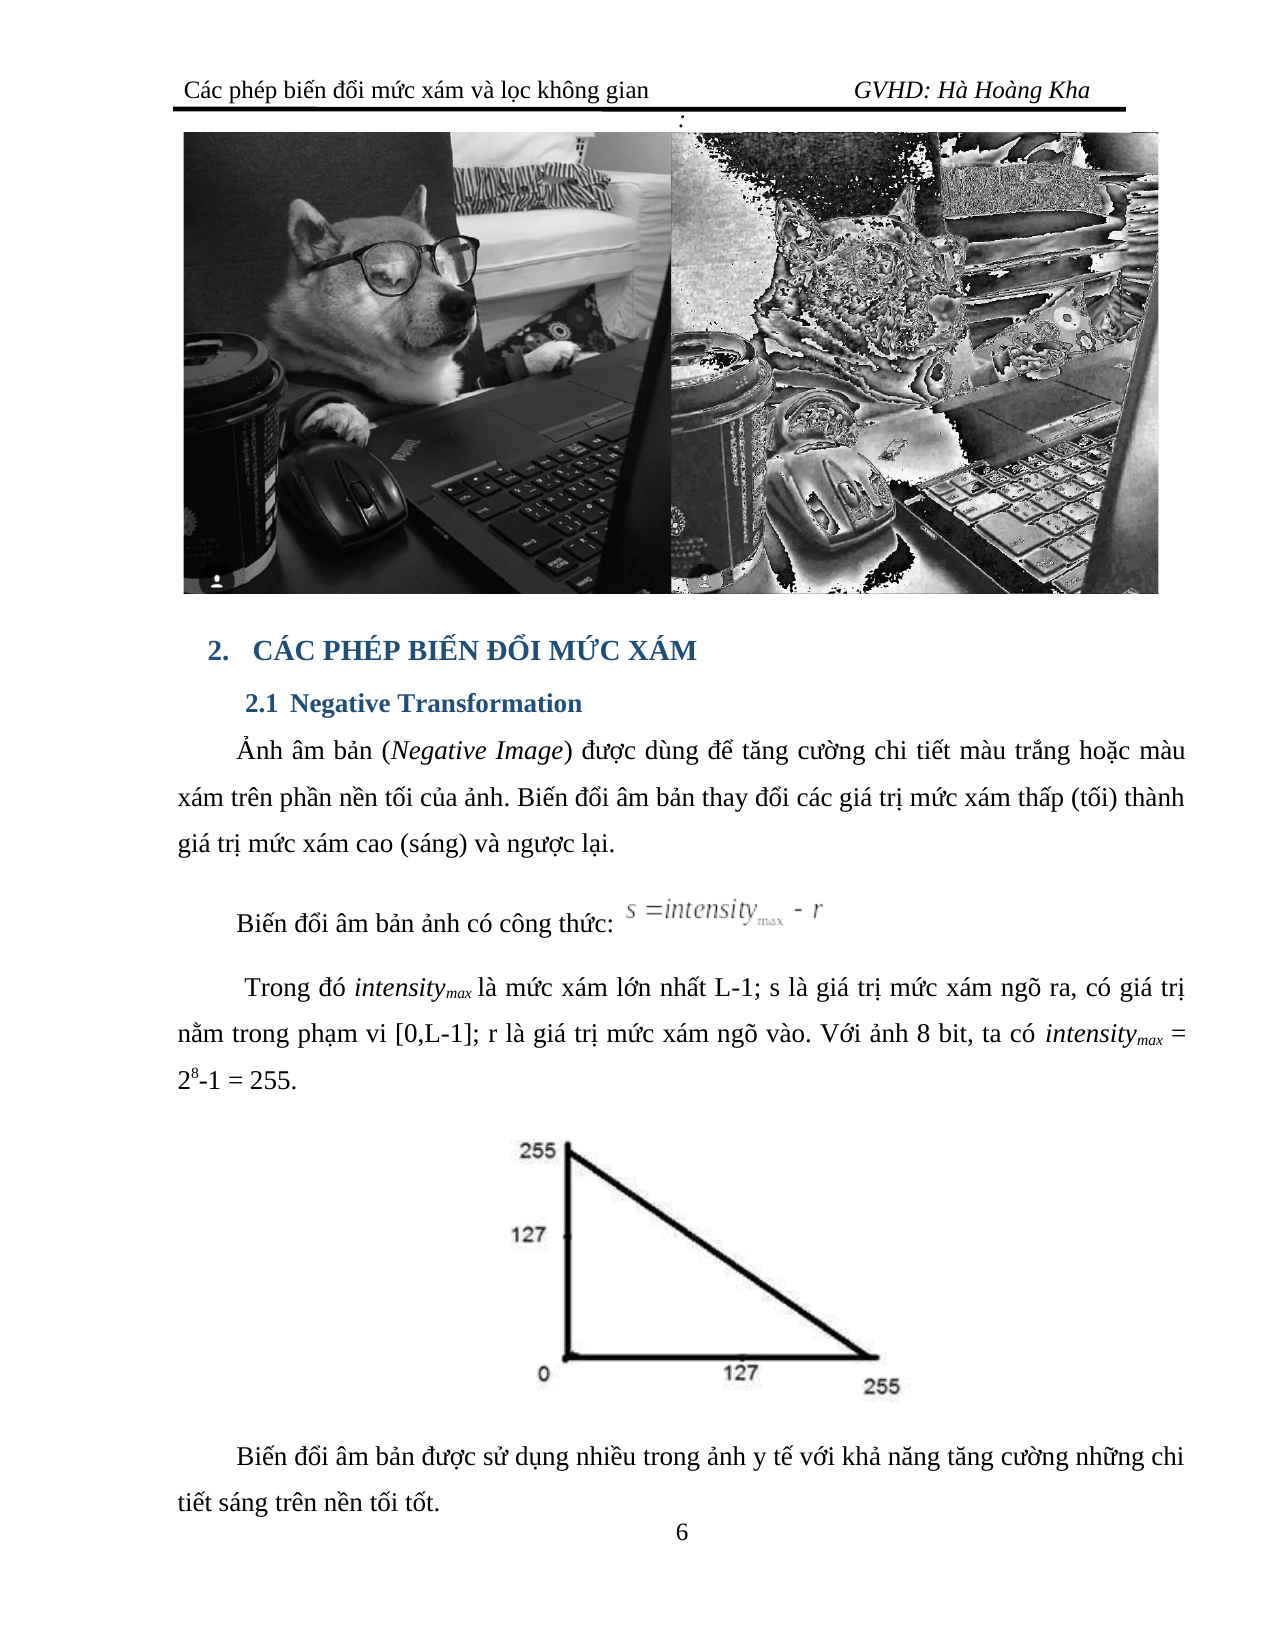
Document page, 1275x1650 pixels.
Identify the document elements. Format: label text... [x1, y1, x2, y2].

picture [494, 1127, 929, 1409]
text Trong đó intensitymax là mức xám lớn nhất L-1; s là giá trị mức xám ngõ ra, có giá trị nằm trong phạm vi [0,L-1]; r là giá trị mức xám ngõ vào. Với ảnh 8 bit, ta có intensitymax = 28-1 = 255. [177, 971, 1186, 1095]
subtitle CÁC PHÉP BIẾN ĐỔI MỨC XÁM [207, 633, 1186, 667]
subtitle Negative Transformation [245, 688, 1186, 719]
text Ảnh âm bản (Negative Image) được dùng để tăng cường chi tiết màu trắng hoặc màu xám trên phần nền tối của ảnh. Biến đổi âm bản thay đổi các giá trị mức xám thấp (tối) thành giá trị mức xám cao (sáng) và ngược lại. [177, 734, 1186, 859]
text Biến đổi âm bản ảnh có công thức: [177, 891, 1186, 938]
text Biến đổi âm bản được sử dụng nhiều trong ảnh y tế với khả năng tăng cường những chi tiết sáng trên nền tối tốt. [177, 1440, 1186, 1517]
picture [183, 132, 1159, 594]
